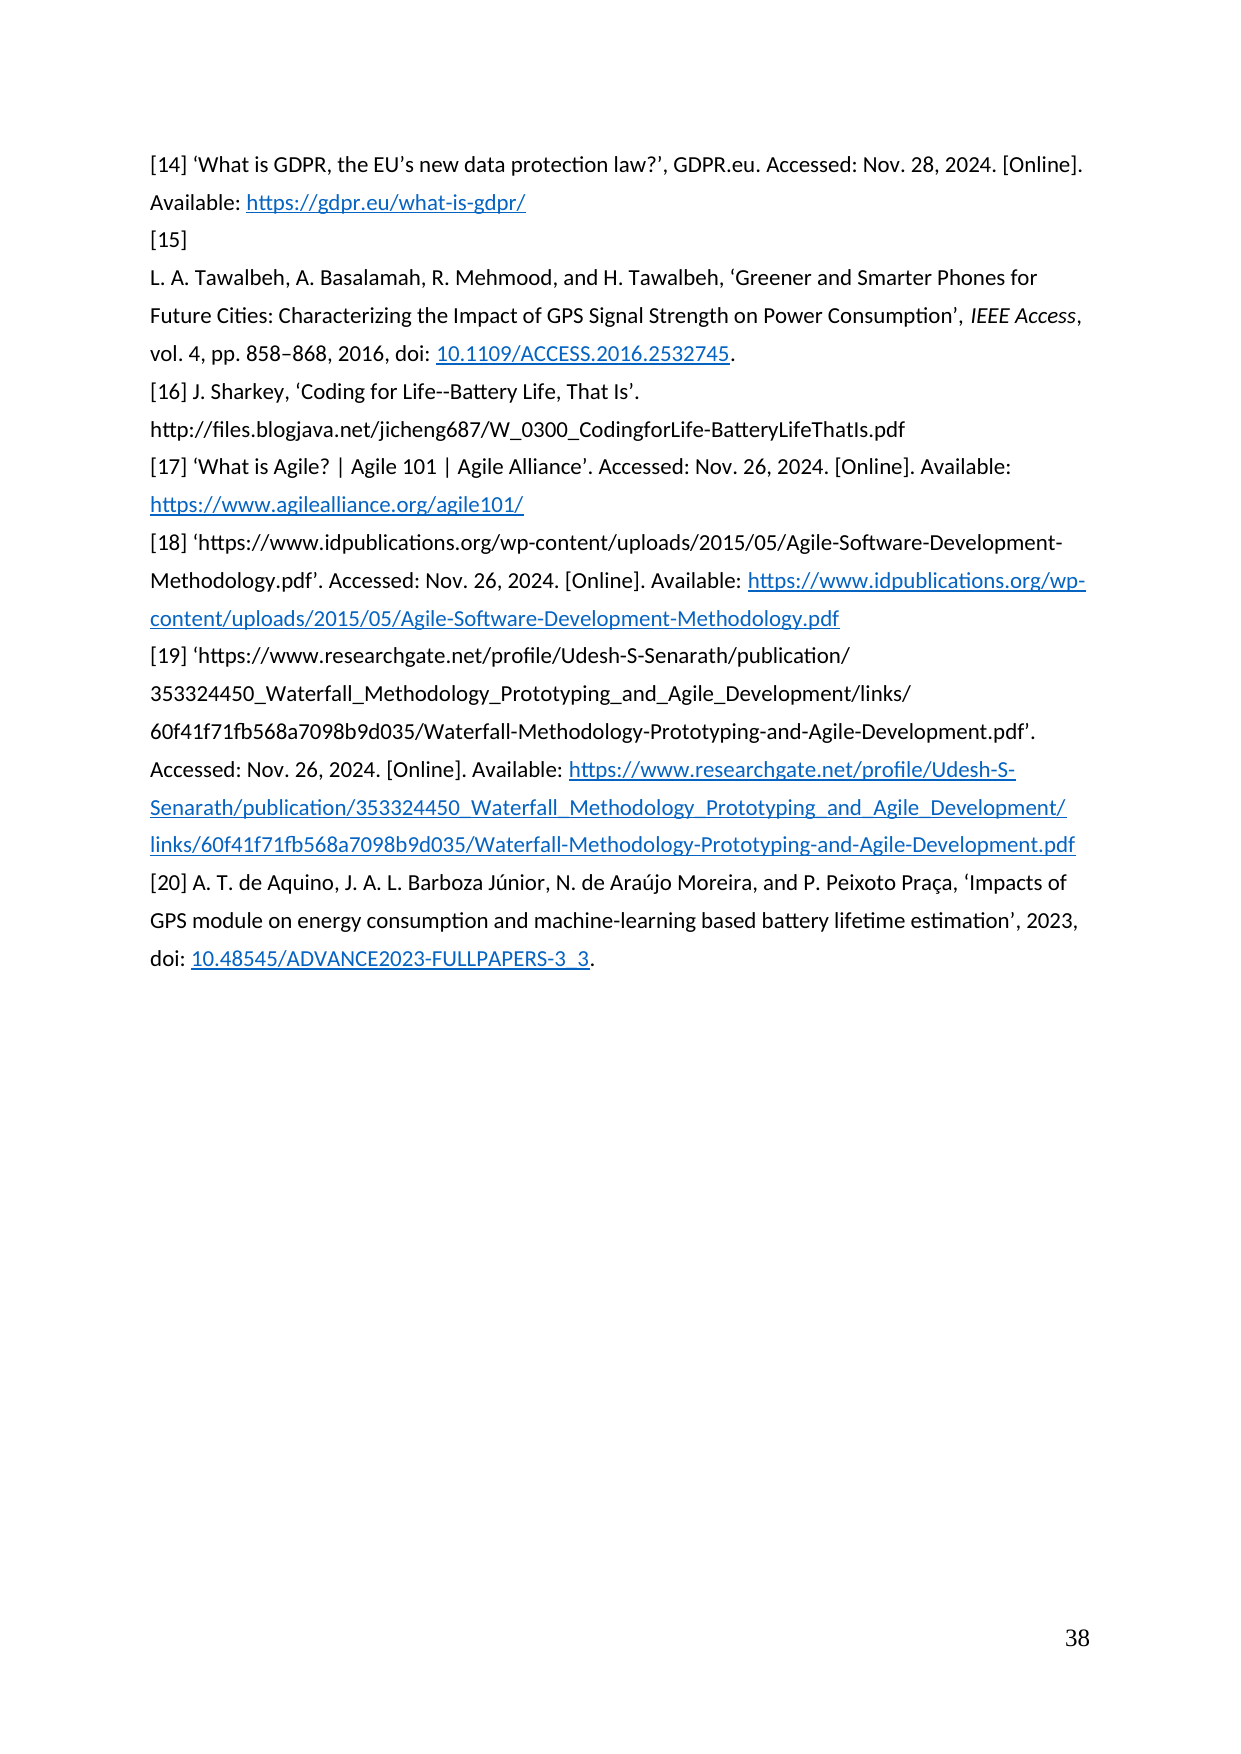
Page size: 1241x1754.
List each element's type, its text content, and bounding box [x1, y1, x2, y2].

text [18] ‘https://www.idpublications.org/wp-content/uploads/2015/05/Agile-Software-Development-Methodology.pdf’. Accessed: Nov. 26, 2024. [Online]. Available: https://www.idpublications.org/wp-content/uploads/2015/05/Agile-Software-Development-Methodology.pdf [150, 528, 1090, 632]
text [17] ‘What is Agile? | Agile 101 | Agile Alliance’. Accessed: Nov. 26, 2024. [Online]. Available: https://www.agilealliance.org/agile101/ [150, 452, 1090, 518]
text [14] ‘What is GDPR, the EU’s new data protection law?’, GDPR.eu. Accessed: Nov. 28, 2024. [Online]. Available: https://gdpr.eu/what-is-gdpr/ [150, 150, 1090, 216]
text [15] [150, 226, 1090, 254]
text L. A. Tawalbeh, A. Basalamah, R. Mehmood, and H. Tawalbeh, ‘Greener and Smarter Phones for Future Cities: Characterizing the Impact of GPS Signal Strength on Power Consumption’, IEEE Access, vol. 4, pp. 858–868, 2016, doi: 10.1109/ACCESS.2016.2532745. [150, 263, 1090, 367]
text [19] ‘https://www.researchgate.net/profile/Udesh-S-Senarath/publication/353324450_Waterfall_Methodology_Prototyping_and_Agile_Development/links/60f41f71fb568a7098b9d035/Waterfall-Methodology-Prototyping-and-Agile-Development.pdf’. Accessed: Nov. 26, 2024. [Online]. Available: https://www.researchgate.net/profile/Udesh-S-Senarath/publication/353324450_Waterfall_Methodology_Prototyping_and_Agile_Development/links/60f41f71fb568a7098b9d035/Waterfall-Methodology-Prototyping-and-Agile-Development.pdf [150, 642, 1090, 859]
text [16] J. Sharkey, ‘Coding for Life--Battery Life, That Is’. http://files.blogjava.net/jicheng687/W_0300_CodingforLife-BatteryLifeThatIs.pdf [150, 377, 1090, 443]
text [20] A. T. de Aquino, J. A. L. Barboza Júnior, N. de Araújo Moreira, and P. Peixoto Praça, ‘Impacts of GPS module on energy consumption and machine-learning based battery lifetime estimation’, 2023, doi: 10.48545/ADVANCE2023-FULLPAPERS-3_3. [150, 868, 1090, 972]
